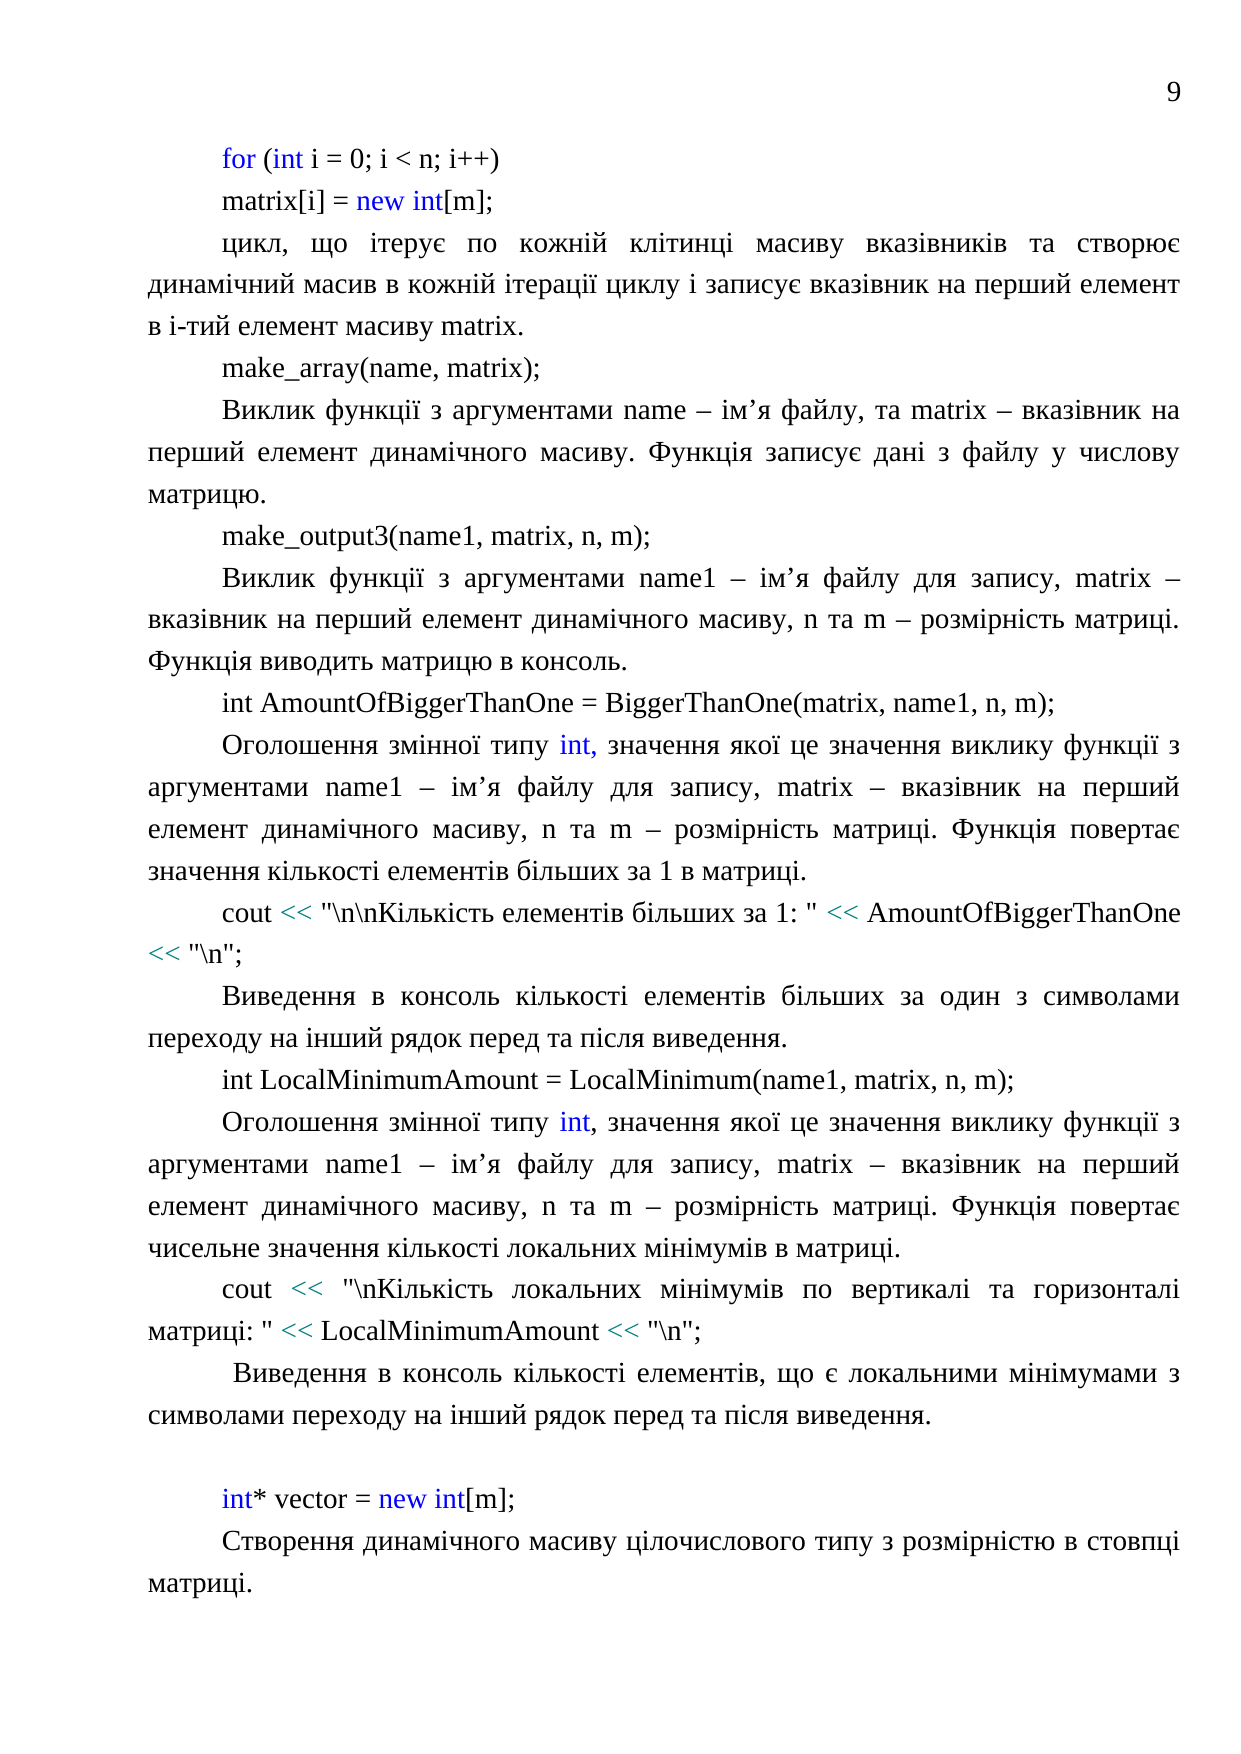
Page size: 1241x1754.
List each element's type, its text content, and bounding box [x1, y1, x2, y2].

text цикл, що ітерує по кожній клітинці масиву вказівників та створює динамічний масив в кожній ітерації циклу і записує вказівник на перший елемент в i-тий елемент масиву matrix. [148, 225, 1181, 342]
text cout << "\nКількість локальних мінімумів по вертикалі та горизонталі матриці: " << LocalMinimumAmount << "\n"; [148, 1272, 1181, 1347]
text make_array(name, matrix); [148, 350, 1181, 384]
text Оголошення змінної типу int, значення якої це значення виклику функції з аргументами name1 – ім’я файлу для запису, matrix – вказівник на перший елемент динамічного масиву, n та m – розмірність матриці. Функція повертає чисельне значення кількості локальних мінімумів в матриці. [148, 1104, 1181, 1263]
text for (int i = 0; i < n; i++) [148, 141, 1181, 174]
text cout << "\n\nКількість елементів більших за 1: " << AmountOfBiggerThanOne << "\n"; [148, 895, 1181, 970]
text matrix[i] = new int[m]; [148, 183, 1181, 216]
text Виведення в консоль кількості елементів, що є локальними мінімумами з символами переходу на інший рядок перед та після виведення. [148, 1355, 1181, 1431]
text int* vector = new int[m]; [148, 1481, 1181, 1514]
text Виклик функції з аргументами name – ім’я файлу, та matrix – вказівник на перший елемент динамічного масиву. Функція записує дані з файлу у числову матрицю. [148, 392, 1181, 509]
text int LocalMinimumAmount = LocalMinimum(name1, matrix, n, m); [148, 1062, 1181, 1096]
text int AmountOfBiggerThanOne = BiggerThanOne(matrix, name1, n, m); [148, 685, 1181, 719]
text Оголошення змінної типу int, значення якої це значення виклику функції з аргументами name1 – ім’я файлу для запису, matrix – вказівник на перший елемент динамічного масиву, n та m – розмірність матриці. Функція повертає значення кількості елементів більших за 1 в матриці. [148, 727, 1181, 886]
text make_output3(name1, matrix, n, m); [148, 518, 1181, 551]
text Виведення в консоль кількості елементів більших за один з символами переходу на інший рядок перед та після виведення. [148, 978, 1181, 1054]
text Виклик функції з аргументами name1 – ім’я файлу для запису, matrix – вказівник на перший елемент динамічного масиву, n та m – розмірність матриці. Функція виводить матрицю в консоль. [148, 560, 1181, 677]
text Створення динамічного масиву цілочислового типу з розмірністю в стовпці матриці. [148, 1523, 1181, 1598]
